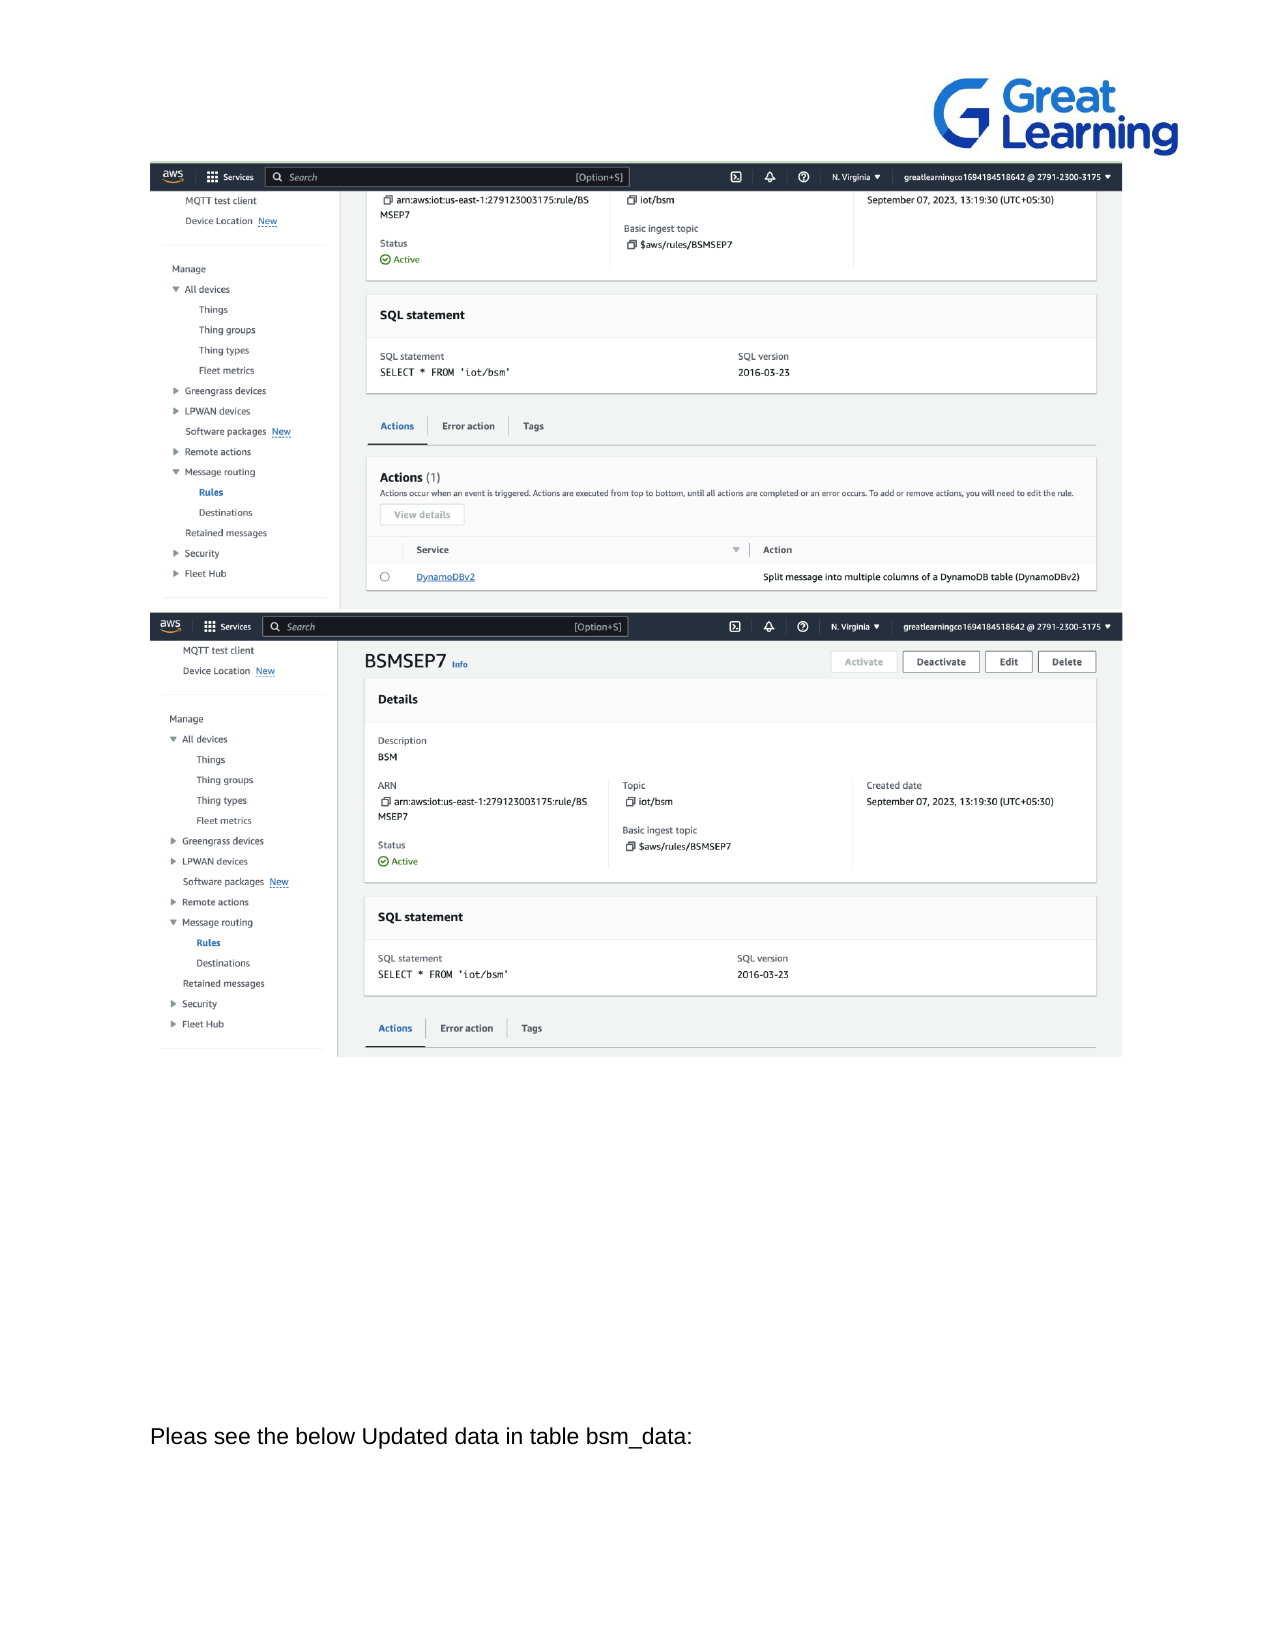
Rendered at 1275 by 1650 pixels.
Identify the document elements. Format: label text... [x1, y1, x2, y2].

picture [150, 161, 1123, 609]
picture [924, 75, 1182, 158]
text Pleas see the below Updated data in table bsm_data: [150, 1423, 1125, 1449]
picture [150, 612, 1123, 1057]
